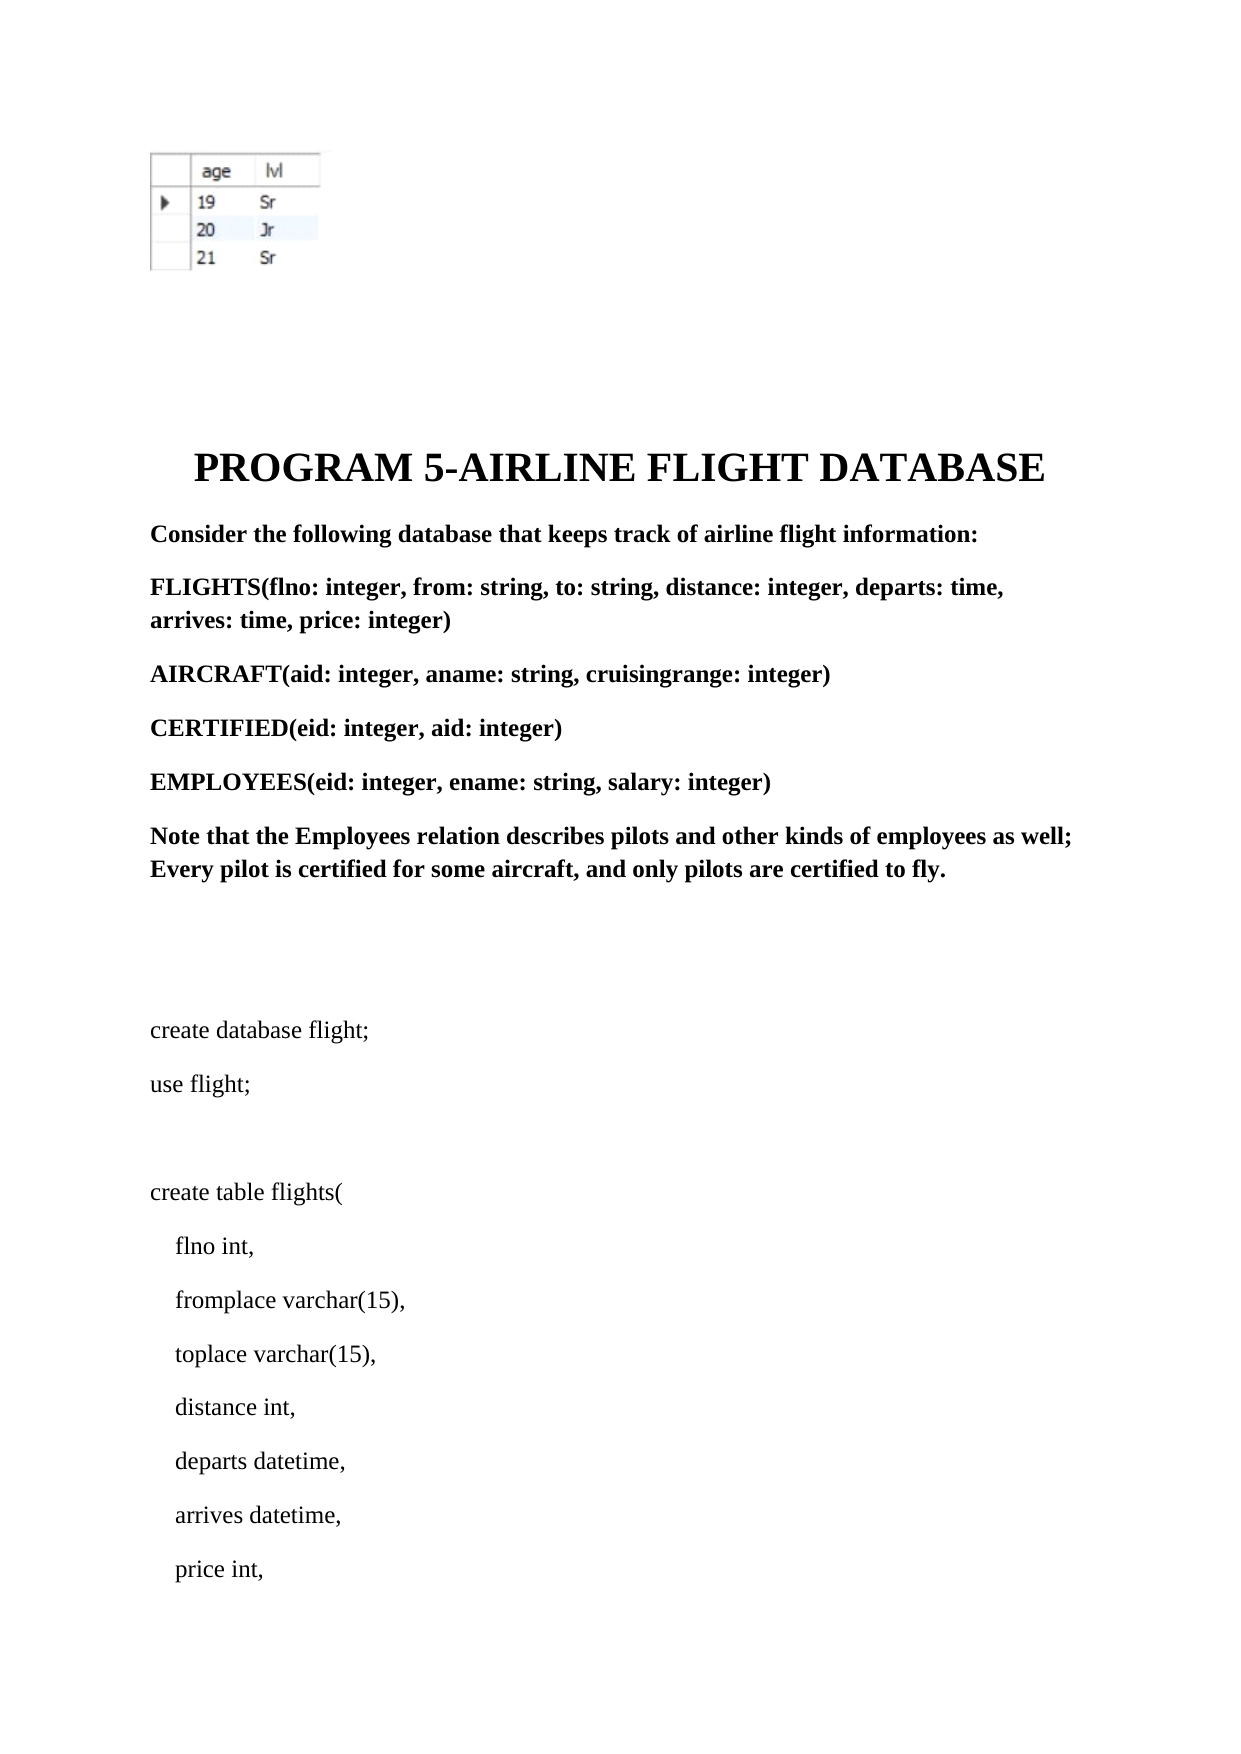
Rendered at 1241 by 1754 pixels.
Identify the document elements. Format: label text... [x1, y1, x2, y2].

text fromplace varchar(15), [150, 1285, 1090, 1313]
text use flight; [150, 1069, 1090, 1098]
text flno int, [150, 1231, 1090, 1260]
text EMPLOYEES(eid: integer, ename: string, salary: integer) [150, 767, 1090, 796]
text PROGRAM 5-AIRLINE FLIGHT DATABASE [150, 443, 1090, 491]
text Note that the Employees relation describes pilots and other kinds of employees as well; Every pilot is certified for some aircraft, and only pilots are certified to fly. [150, 821, 1090, 883]
text FLIGHTS(flno: integer, from: string, to: string, distance: integer, departs: time, arrives: time, price: integer) [150, 572, 1090, 634]
text AIRCRAFT(aid: integer, aname: string, cruisingrange: integer) [150, 659, 1090, 688]
text create database flight; [150, 1016, 1090, 1044]
text arrives datetime, [150, 1500, 1090, 1529]
text price int, [150, 1554, 1090, 1583]
text Consider the following database that keeps track of airline flight information: [150, 519, 1090, 547]
text distance int, [150, 1392, 1090, 1421]
text create table flights( [150, 1177, 1090, 1206]
text CERTIFIED(eid: integer, aid: integer) [150, 713, 1090, 742]
picture [150, 150, 334, 294]
text toplace varchar(15), [150, 1339, 1090, 1367]
text departs datetime, [150, 1446, 1090, 1475]
